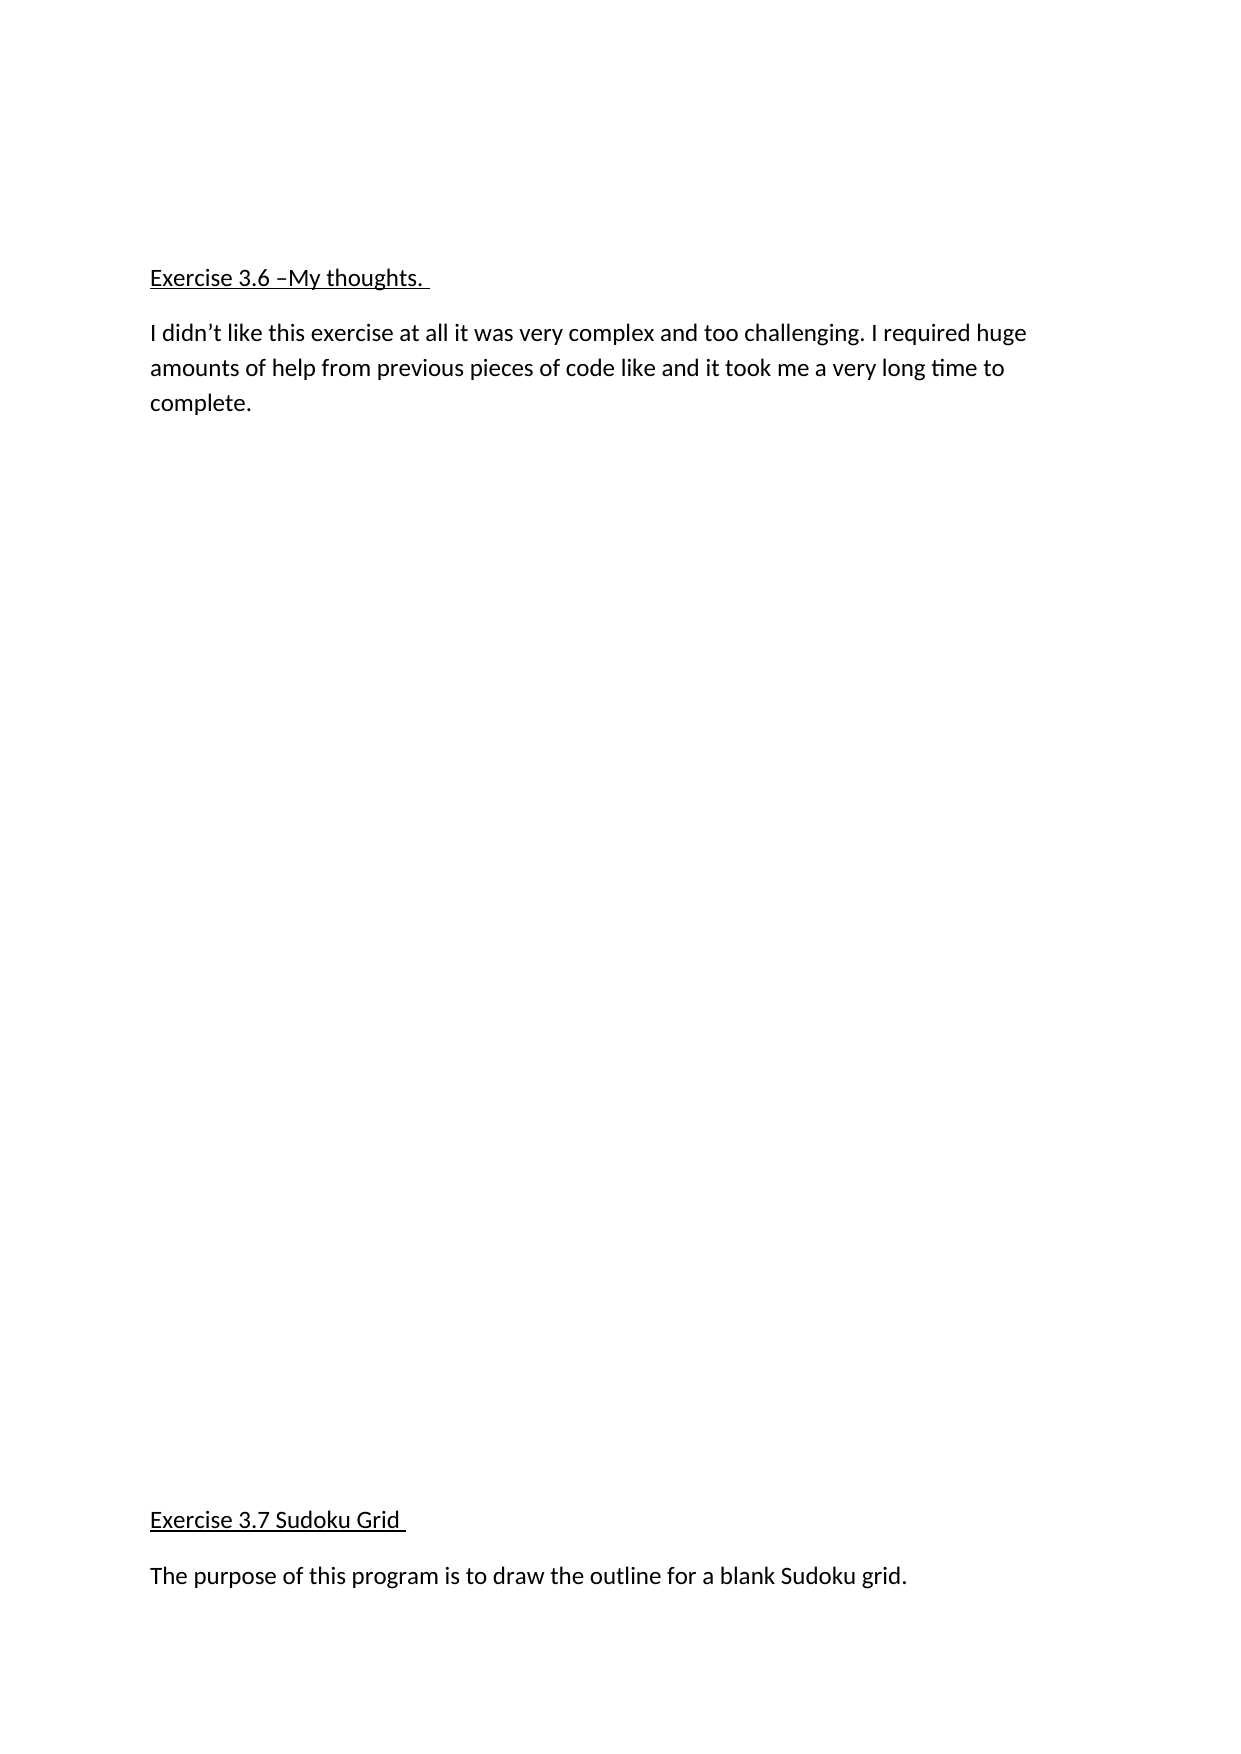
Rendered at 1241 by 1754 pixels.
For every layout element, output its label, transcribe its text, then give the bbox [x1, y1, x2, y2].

text Exercise 3.6 –My thoughts. [150, 262, 1090, 292]
text The purpose of this program is to draw the outline for a blank Sudoku grid. [150, 1560, 1090, 1591]
text Exercise 3.7 Sudoku Grid [150, 1504, 1090, 1535]
text I didn’t like this exercise at all it was very complex and too challenging. I required huge amounts of help from previous pieces of code like and it took me a very long time to complete. [150, 317, 1090, 418]
